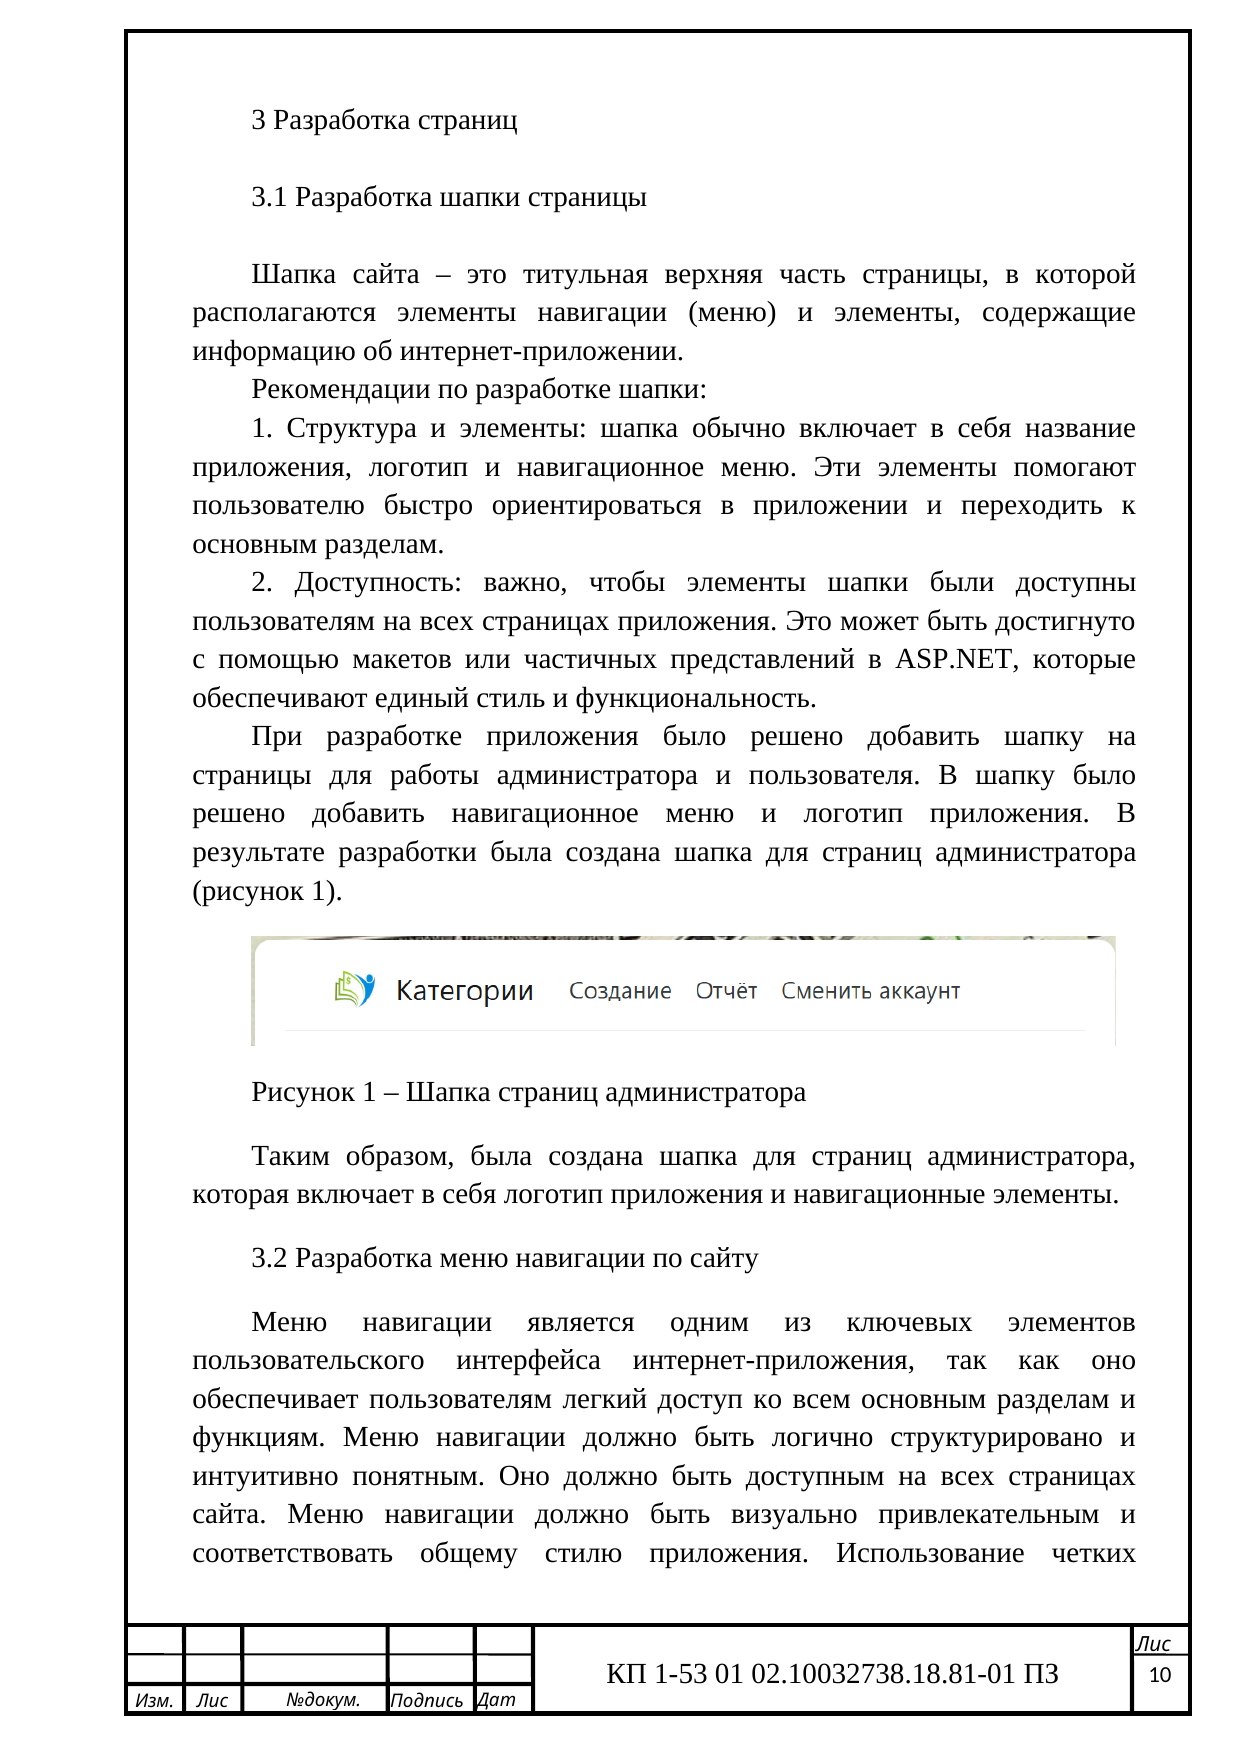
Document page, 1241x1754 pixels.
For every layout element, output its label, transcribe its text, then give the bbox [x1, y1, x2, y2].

text 3 Разработка страниц [177, 102, 1152, 135]
text Таким образом, была создана шапка для страниц администратора, которая включает в себя логотип приложения и навигационные элементы. [192, 1138, 1137, 1210]
text 1. Структура и элементы: шапка обычно включает в себя название приложения, логотип и навигационное меню. Эти элементы помогают пользователю быстро ориентироваться в приложении и переходить к основным разделам. [192, 410, 1137, 559]
text При разработке приложения было решено добавить шапку на страницы для работы администратора и пользователя. В шапку было решено добавить навигационное меню и логотип приложения. В результате разработки была создана шапка для страниц администратора (рисунок 1). [192, 718, 1137, 906]
subtitle 3.2 Разработка меню навигации по сайту [177, 1240, 1152, 1274]
text Шапка сайта – это титульная верхняя часть страницы, в которой располагаются элементы навигации (меню) и элементы, содержащие информацию об интернет-приложении. [192, 256, 1137, 367]
subtitle 3.1 Разработка шапки страницы [177, 179, 1152, 212]
text 2. Доступность: важно, чтобы элементы шапки были доступны пользователям на всех страницах приложения. Это может быть достигнуто с помощью макетов или частичных представлений в ASP.NET, которые обеспечивают единый стиль и функциональность. [192, 564, 1137, 713]
picture [251, 936, 1116, 1046]
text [192, 1304, 1137, 1568]
text Рисунок 1 – Шапка страниц администратора [192, 1074, 1137, 1108]
text Рекомендации по разработке шапки: [192, 372, 1137, 405]
